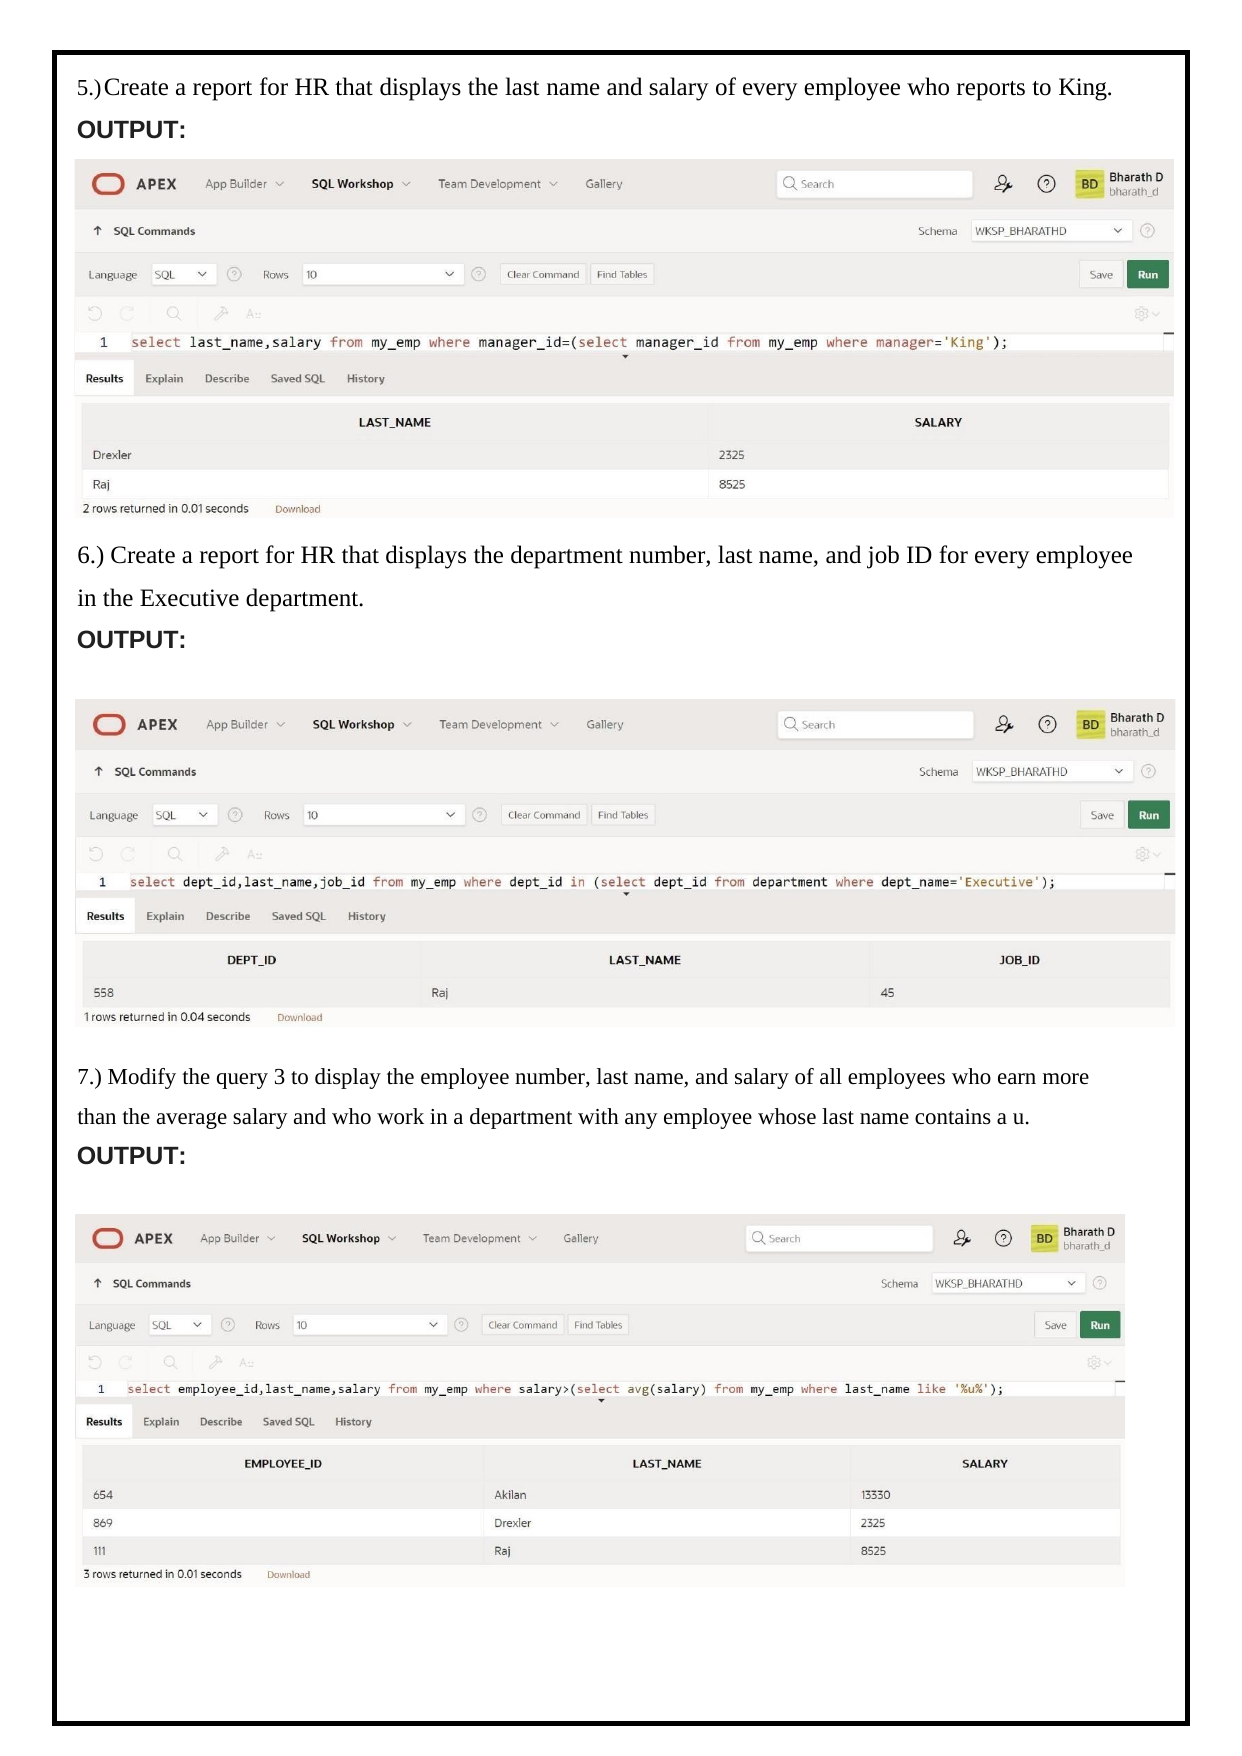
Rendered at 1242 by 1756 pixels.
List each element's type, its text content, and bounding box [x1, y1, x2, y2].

text OUTPUT: [77, 1142, 1185, 1170]
picture [75, 1214, 1126, 1587]
text OUTPUT: [77, 626, 1185, 654]
list Create a report for HR that displays the last name and salary of every employee who reports to King. [77, 72, 1185, 101]
picture [75, 699, 1176, 1027]
text OUTPUT: [77, 115, 1185, 144]
picture [74, 159, 1174, 518]
